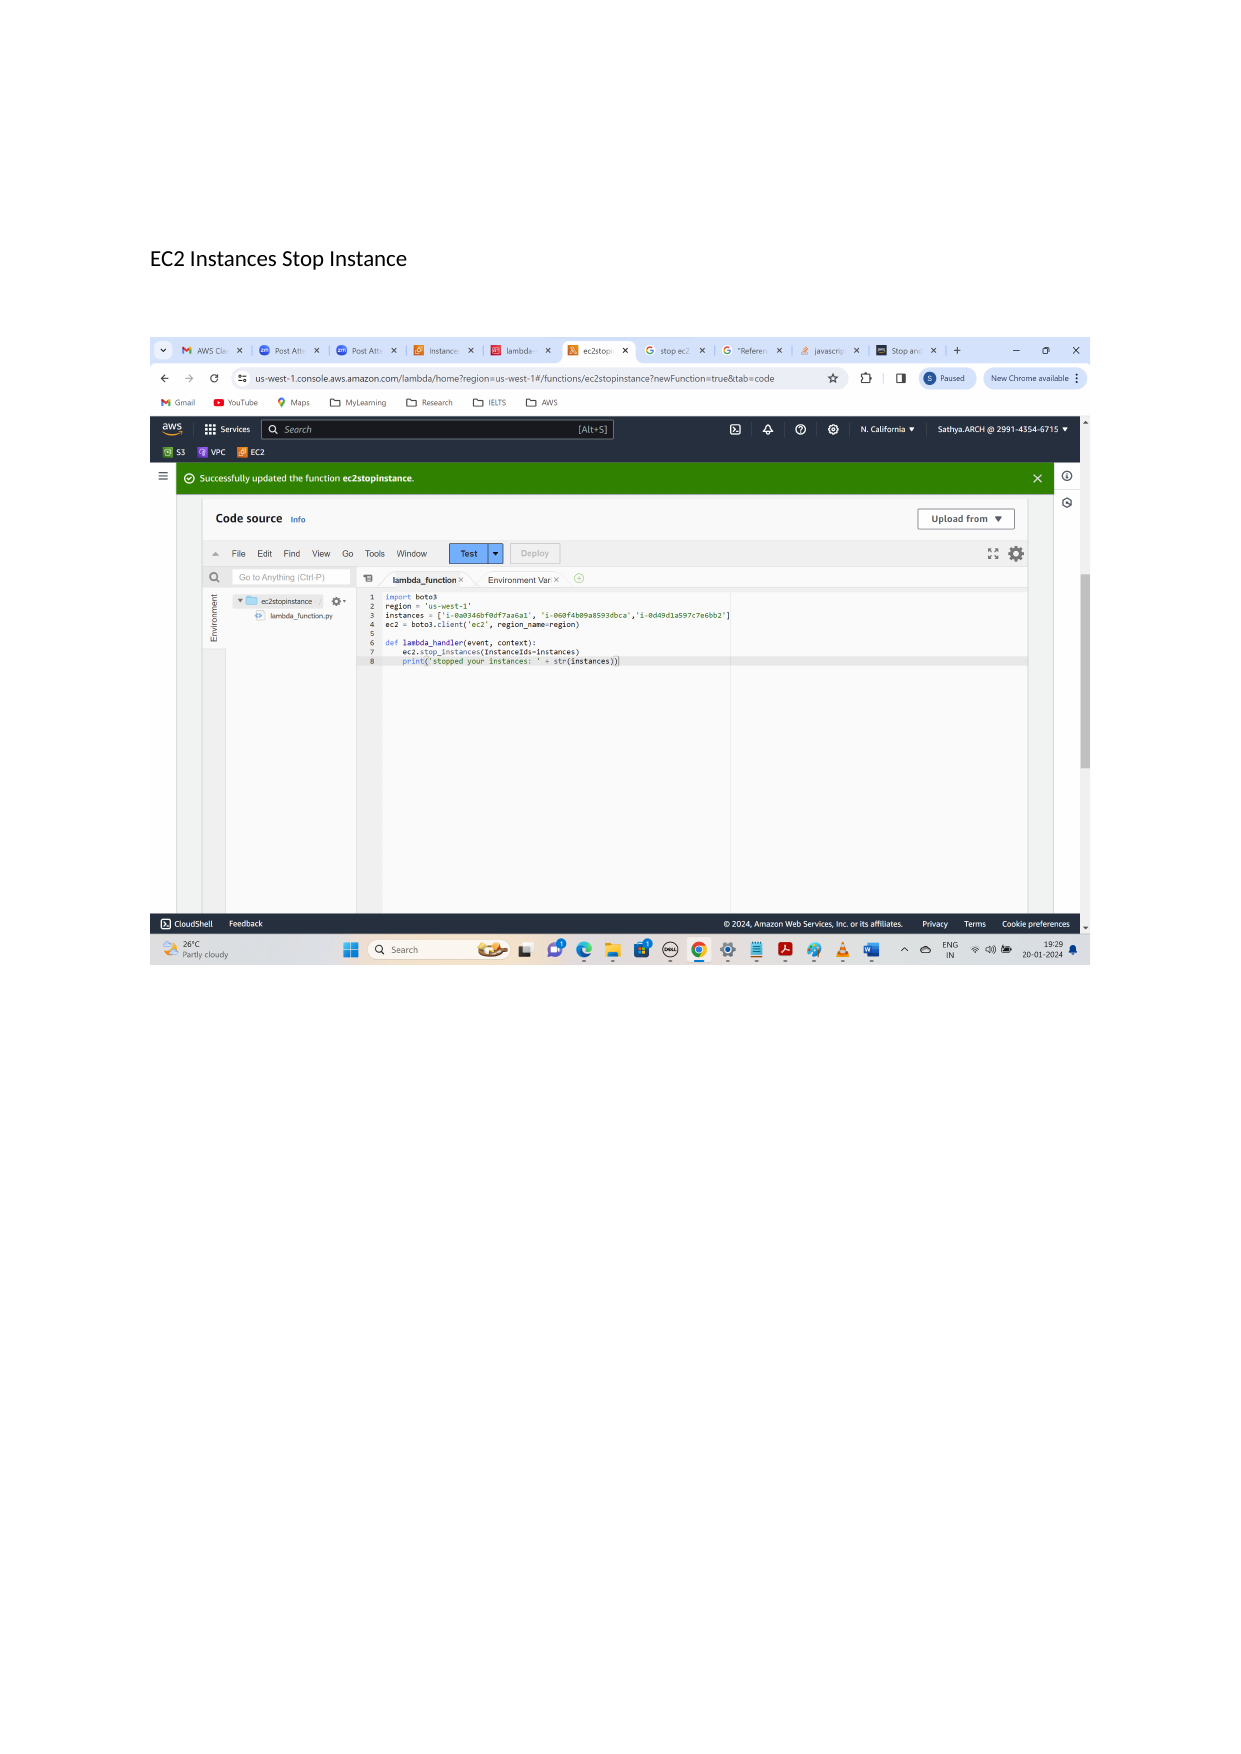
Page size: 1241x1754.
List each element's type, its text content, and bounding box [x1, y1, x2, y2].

text EC2 Instances Stop Instance [150, 244, 1090, 272]
picture [150, 337, 1091, 965]
